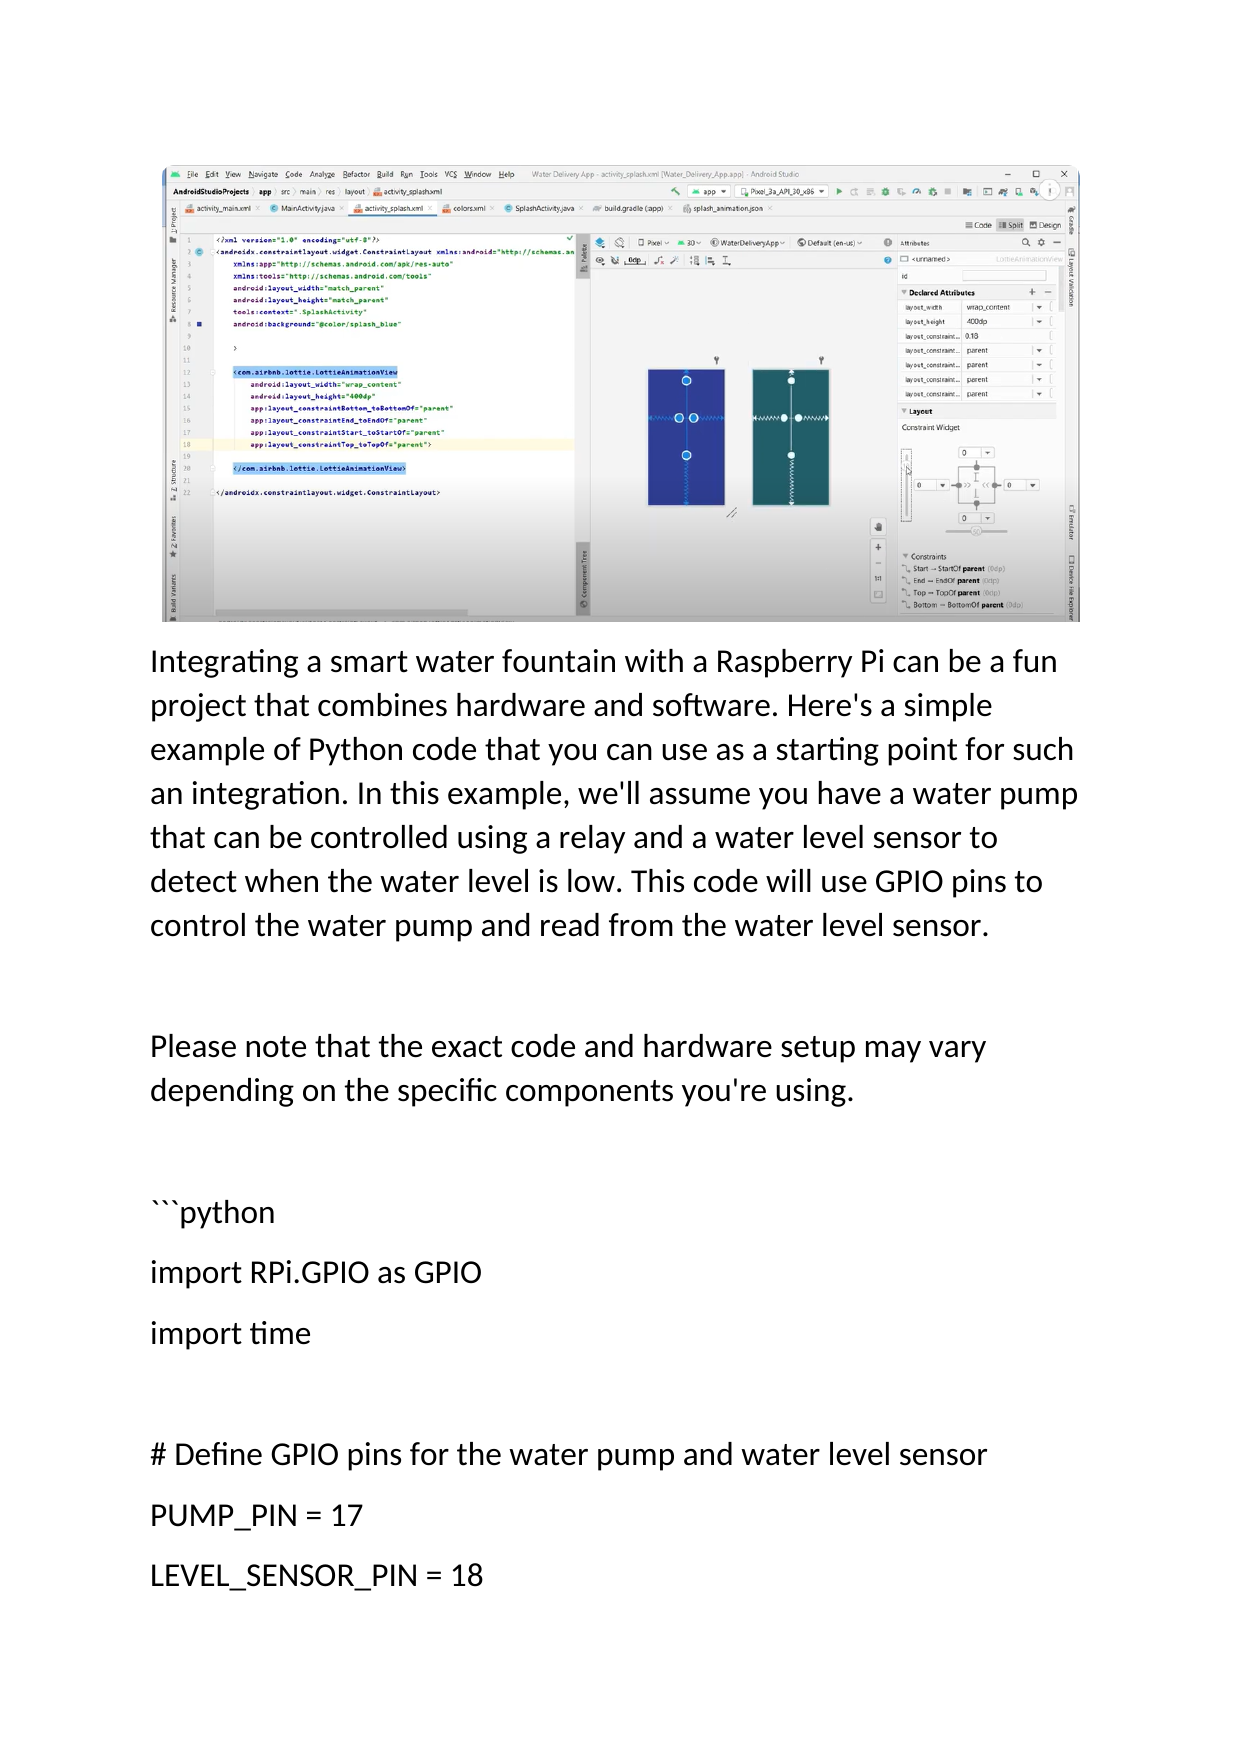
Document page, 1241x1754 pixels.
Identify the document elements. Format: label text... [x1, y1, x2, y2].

text Integrating a smart water fountain with a Raspberry Pi can be a fun project that combines hardware and software. Here's a simple example of Python code that you can use as a starting point for such an integration. In this example, we'll assume you have a water pump that can be controlled using a relay and a water level sensor to detect when the water level is low. This code will use GPIO pins to control the water pump and read from the water level sensor. [150, 641, 1090, 945]
text PUMP_PIN = 17 [150, 1494, 1090, 1534]
text ```python [150, 1191, 1090, 1231]
text import time [150, 1312, 1090, 1353]
text import RPi.GPIO as GPIO [150, 1251, 1090, 1292]
text # Define GPIO pins for the water pump and water level sensor [150, 1433, 1090, 1474]
text Please note that the exact code and hardware setup may vary depending on the specific components you're using. [150, 1026, 1090, 1110]
picture [150, 150, 1091, 622]
text LEVEL_SENSOR_PIN = 18 [150, 1554, 1090, 1595]
